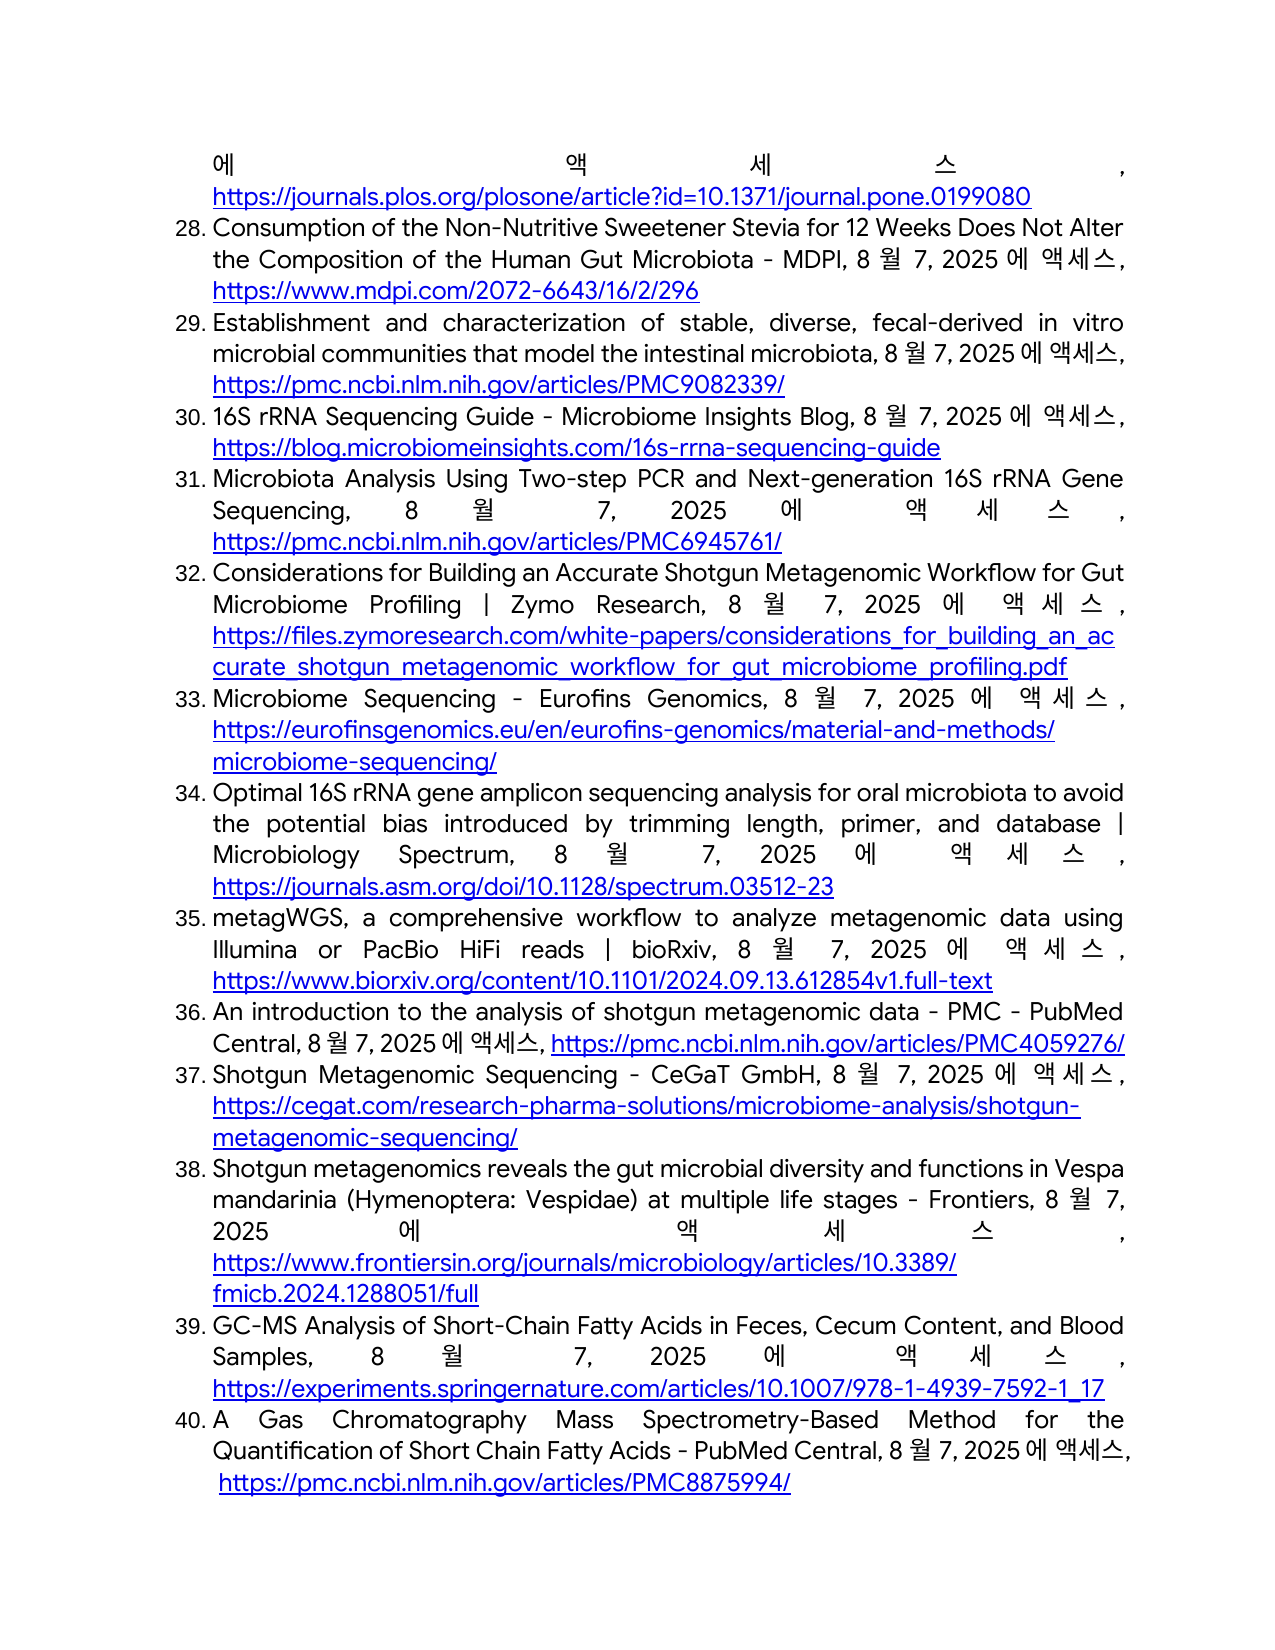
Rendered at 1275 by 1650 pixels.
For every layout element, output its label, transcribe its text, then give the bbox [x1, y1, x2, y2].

list metagWGS, a comprehensive workflow to analyze metagenomic data using Illumina or PacBio HiFi reads | bioRxiv, 8월 7, 2025에 액세스, https://www.biorxiv.org/content/10.1101/2024.09.13.612854v1.full-text [175, 902, 1125, 997]
list Microbiome Sequencing - Eurofins Genomics, 8월 7, 2025에 액세스, https://eurofinsgenomics.eu/en/eurofins-genomics/material-and-methods/microbiome-sequencing/ [175, 683, 1125, 777]
list 16S rRNA Sequencing Guide - Microbiome Insights Blog, 8월 7, 2025에 액세스, https://blog.microbiomeinsights.com/16s-rrna-sequencing-guide [175, 401, 1125, 463]
list A Gas Chromatography Mass Spectrometry-Based Method for the Quantification of Short Chain Fatty Acids - PubMed Central, 8월 7, 2025에 액세스, https://pmc.ncbi.nlm.nih.gov/articles/PMC8875994/ [175, 1404, 1125, 1498]
list Consumption of the Non-Nutritive Sweetener Stevia for 12 Weeks Does Not Alter the Composition of the Human Gut Microbiota - MDPI, 8월 7, 2025에 액세스, https://www.mdpi.com/2072-6643/16/2/296 [175, 213, 1125, 307]
list Shotgun metagenomics reveals the gut microbial diversity and functions in Vespa mandarinia (Hymenoptera: Vespidae) at multiple life stages - Frontiers, 8월 7, 2025에 액세스, https://www.frontiersin.org/journals/microbiology/articles/10.3389/fmicb.2024.1288051/full [175, 1153, 1125, 1310]
list GC-MS Analysis of Short-Chain Fatty Acids in Feces, Cecum Content, and Blood Samples, 8월 7, 2025에 액세스, https://experiments.springernature.com/articles/10.1007/978-1-4939-7592-1_17 [175, 1310, 1125, 1404]
list Shotgun Metagenomic Sequencing - CeGaT GmbH, 8월 7, 2025에 액세스, https://cegat.com/research-pharma-solutions/microbiome-analysis/shotgun-metagenomic-sequencing/ [175, 1059, 1125, 1153]
list Considerations for Building an Accurate Shotgun Metagenomic Workflow for Gut Microbiome Profiling | Zymo Research, 8월 7, 2025에 액세스, https://files.zymoresearch.com/white-papers/considerations_for_building_an_accurate_shotgun_metagenomic_workflow_for_gut_microbiome_profiling.pdf [175, 558, 1125, 683]
list Microbiota Analysis Using Two-step PCR and Next-generation 16S rRNA Gene Sequencing, 8월 7, 2025에 액세스, https://pmc.ncbi.nlm.nih.gov/articles/PMC6945761/ [175, 463, 1125, 558]
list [175, 150, 1125, 213]
list Optimal 16S rRNA gene amplicon sequencing analysis for oral microbiota to avoid the potential bias introduced by trimming length, primer, and database | Microbiology Spectrum, 8월 7, 2025에 액세스, https://journals.asm.org/doi/10.1128/spectrum.03512-23 [175, 777, 1125, 902]
list An introduction to the analysis of shotgun metagenomic data - PMC - PubMed Central, 8월 7, 2025에 액세스, https://pmc.ncbi.nlm.nih.gov/articles/PMC4059276/ [175, 997, 1125, 1059]
list Establishment and characterization of stable, diverse, fecal-derived in vitro microbial communities that model the intestinal microbiota, 8월 7, 2025에 액세스, https://pmc.ncbi.nlm.nih.gov/articles/PMC9082339/ [175, 307, 1125, 401]
